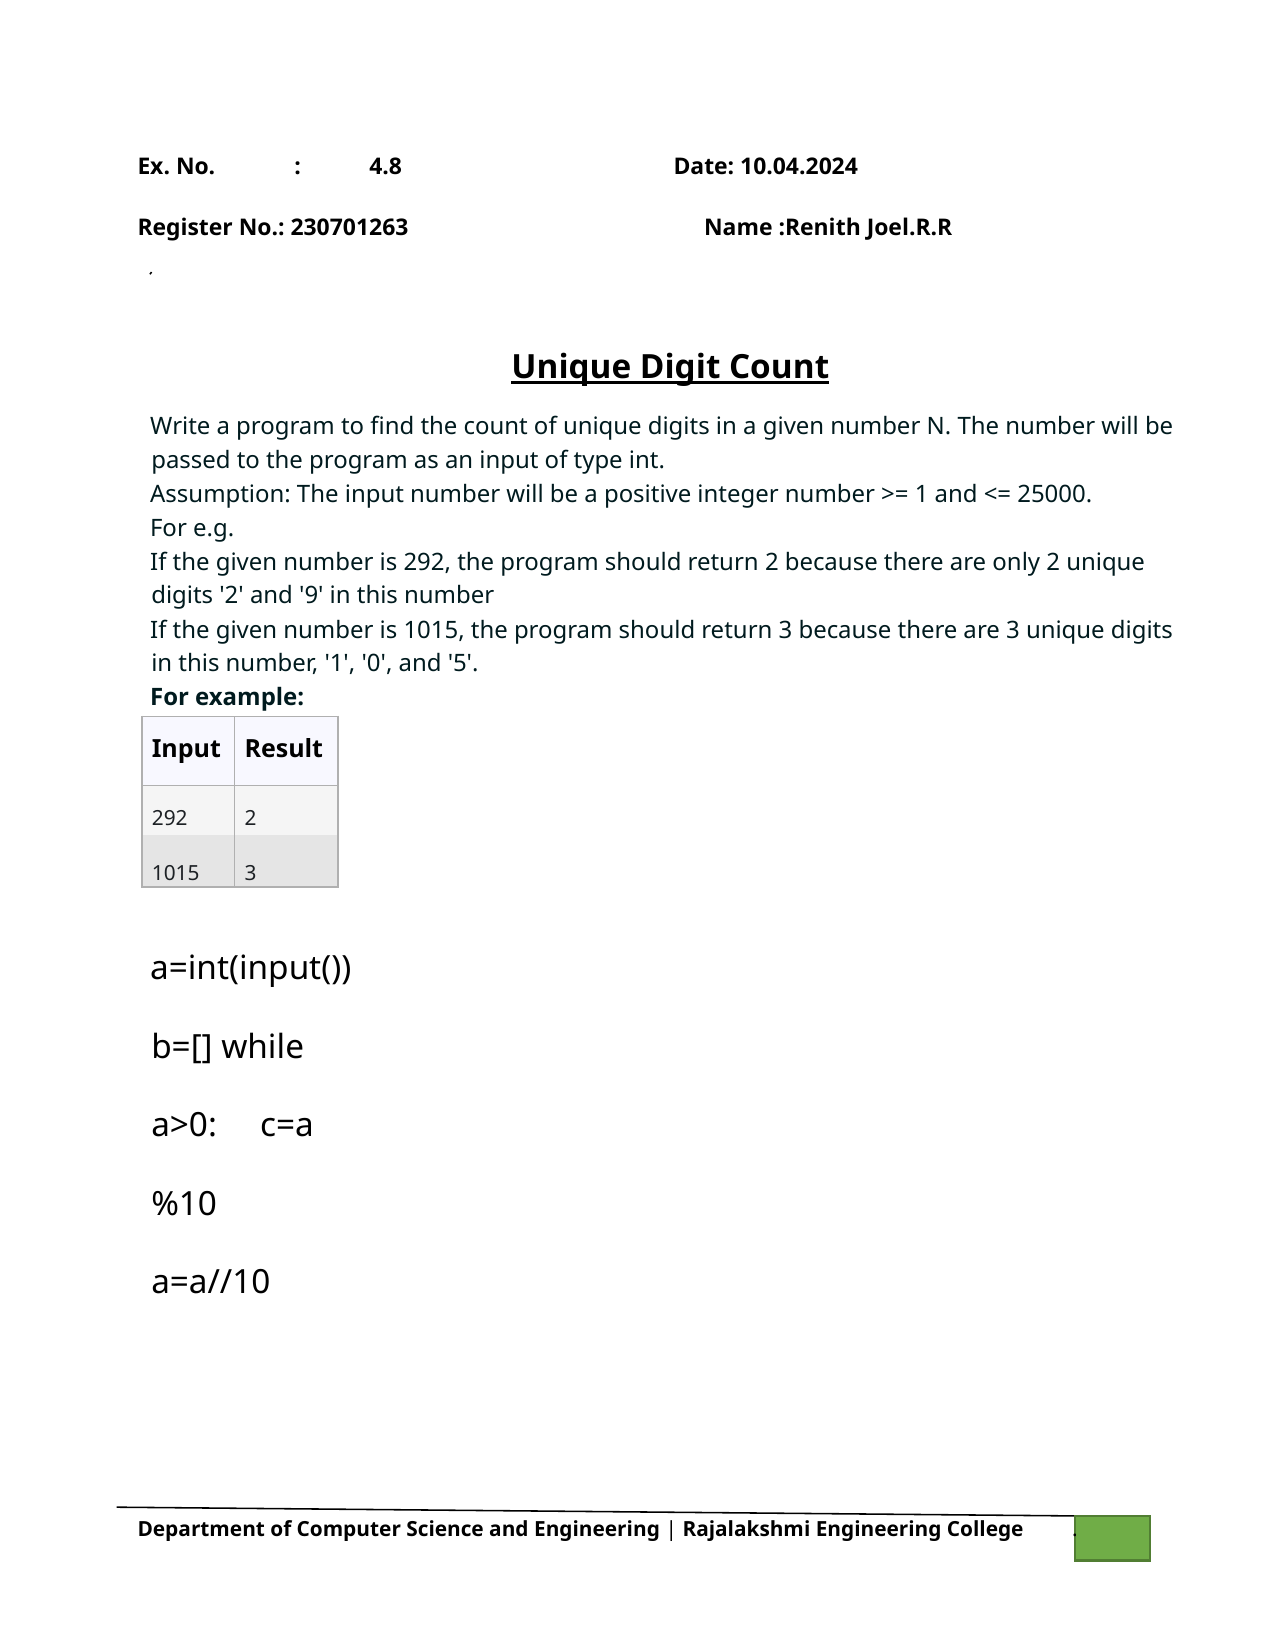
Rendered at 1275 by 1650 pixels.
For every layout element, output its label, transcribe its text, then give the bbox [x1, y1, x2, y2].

text Write a program to find the count of unique digits in a given number N. The number will be passed to the program as an input of type int. [150, 409, 1175, 475]
subtitle Unique Digit Count [158, 343, 1182, 388]
text If the given number is 1015, the program should return 3 because there are 3 unique digits in this number, '1', '0', and '5'. [150, 612, 1175, 678]
text a=int(input()) b=[] while a>0: c=a%10 a=a//10 [150, 944, 360, 1303]
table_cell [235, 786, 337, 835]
text If the given number is 292, the program should return 2 because there are only 2 unique digits '2' and '9' in this number [150, 545, 1175, 611]
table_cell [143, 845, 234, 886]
text Ex. No. : 4.8 Date: 10.04.2024 [137, 150, 1200, 181]
text Assumption: The input number will be a positive integer number >= 1 and <= 25000. [150, 477, 1175, 509]
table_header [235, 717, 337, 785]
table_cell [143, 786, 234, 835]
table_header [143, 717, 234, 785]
text For example: [150, 680, 1132, 713]
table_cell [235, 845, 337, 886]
text For e.g. [150, 511, 1175, 543]
text Register No.: 230701263 Name :Renith Joel.R.R [137, 211, 1200, 242]
